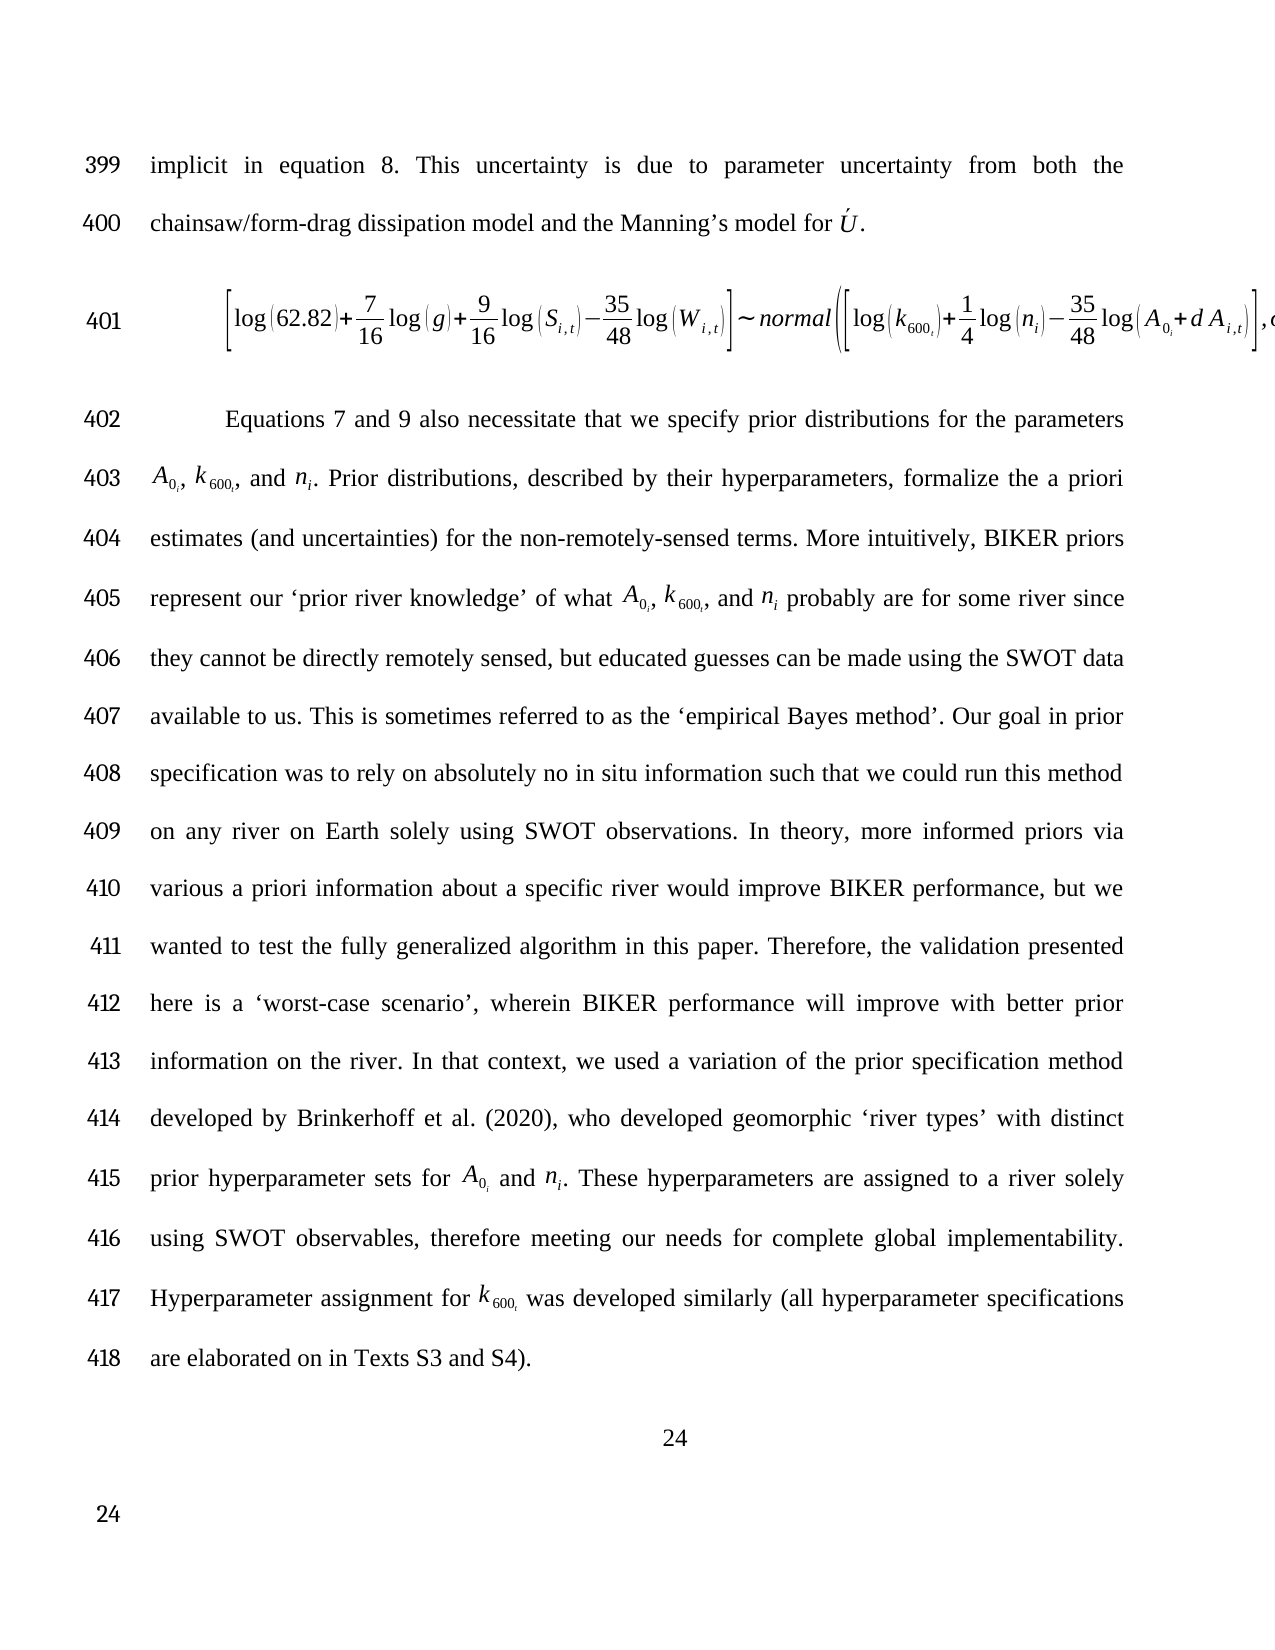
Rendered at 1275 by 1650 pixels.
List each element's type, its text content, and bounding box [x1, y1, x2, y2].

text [150, 150, 1125, 237]
text Equations 7 and 9 also necessitate that we specify prior distributions for the parameters , , and . Prior distributions, described by their hyperparameters, formalize the a priori estimates (and uncertainties) for the non-remotely-sensed terms. More intuitively, BIKER priors represent our ‘prior river knowledge’ of what , , and probably are for some river since they cannot be directly remotely sensed, but educated guesses can be made using the SWOT data available to us. This is sometimes referred to as the ‘empirical Bayes method’. Our goal in prior specification was to rely on absolutely no in situ information such that we could run this method on any river on Earth solely using SWOT observations. In theory, more informed priors via various a priori information about a specific river would improve BIKER performance, but we wanted to test the fully generalized algorithm in this paper. Therefore, the validation presented here is a ‘worst-case scenario’, wherein BIKER performance will improve with better prior information on the river. In that context, we used a variation of the prior specification method developed by Brinkerhoff et al. (2020), who developed geomorphic ‘river types’ with distinct prior hyperparameter sets for and . These hyperparameters are assigned to a river solely using SWOT observables, therefore meeting our needs for complete global implementability. Hyperparameter assignment for was developed similarly (all hyperparameter specifications are elaborated on in Texts S3 and S4). [150, 404, 1125, 1372]
